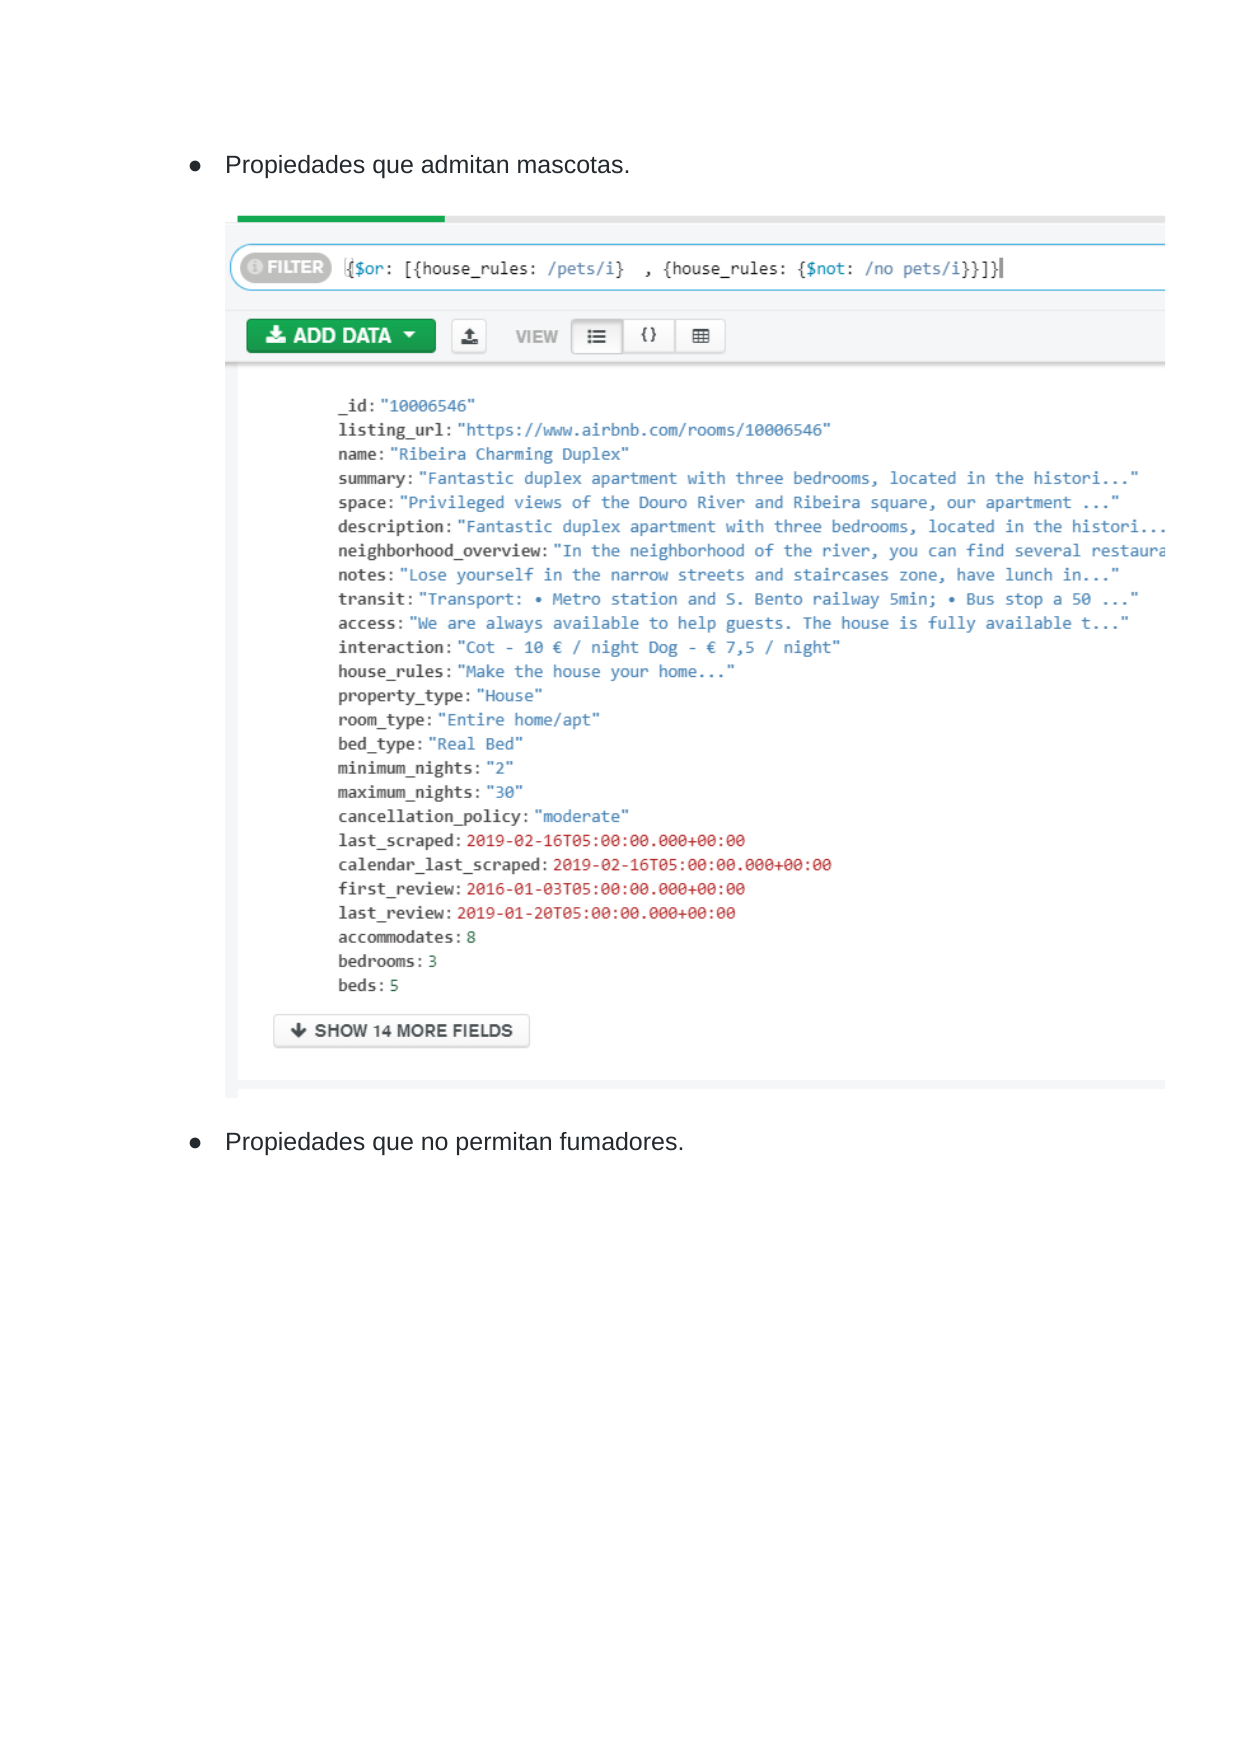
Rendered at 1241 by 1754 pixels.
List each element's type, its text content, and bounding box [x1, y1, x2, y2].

list Propiedades que no permitan fumadores. [187, 1126, 1090, 1155]
list Propiedades que admitan mascotas. [187, 150, 1090, 179]
picture [225, 208, 1166, 1098]
